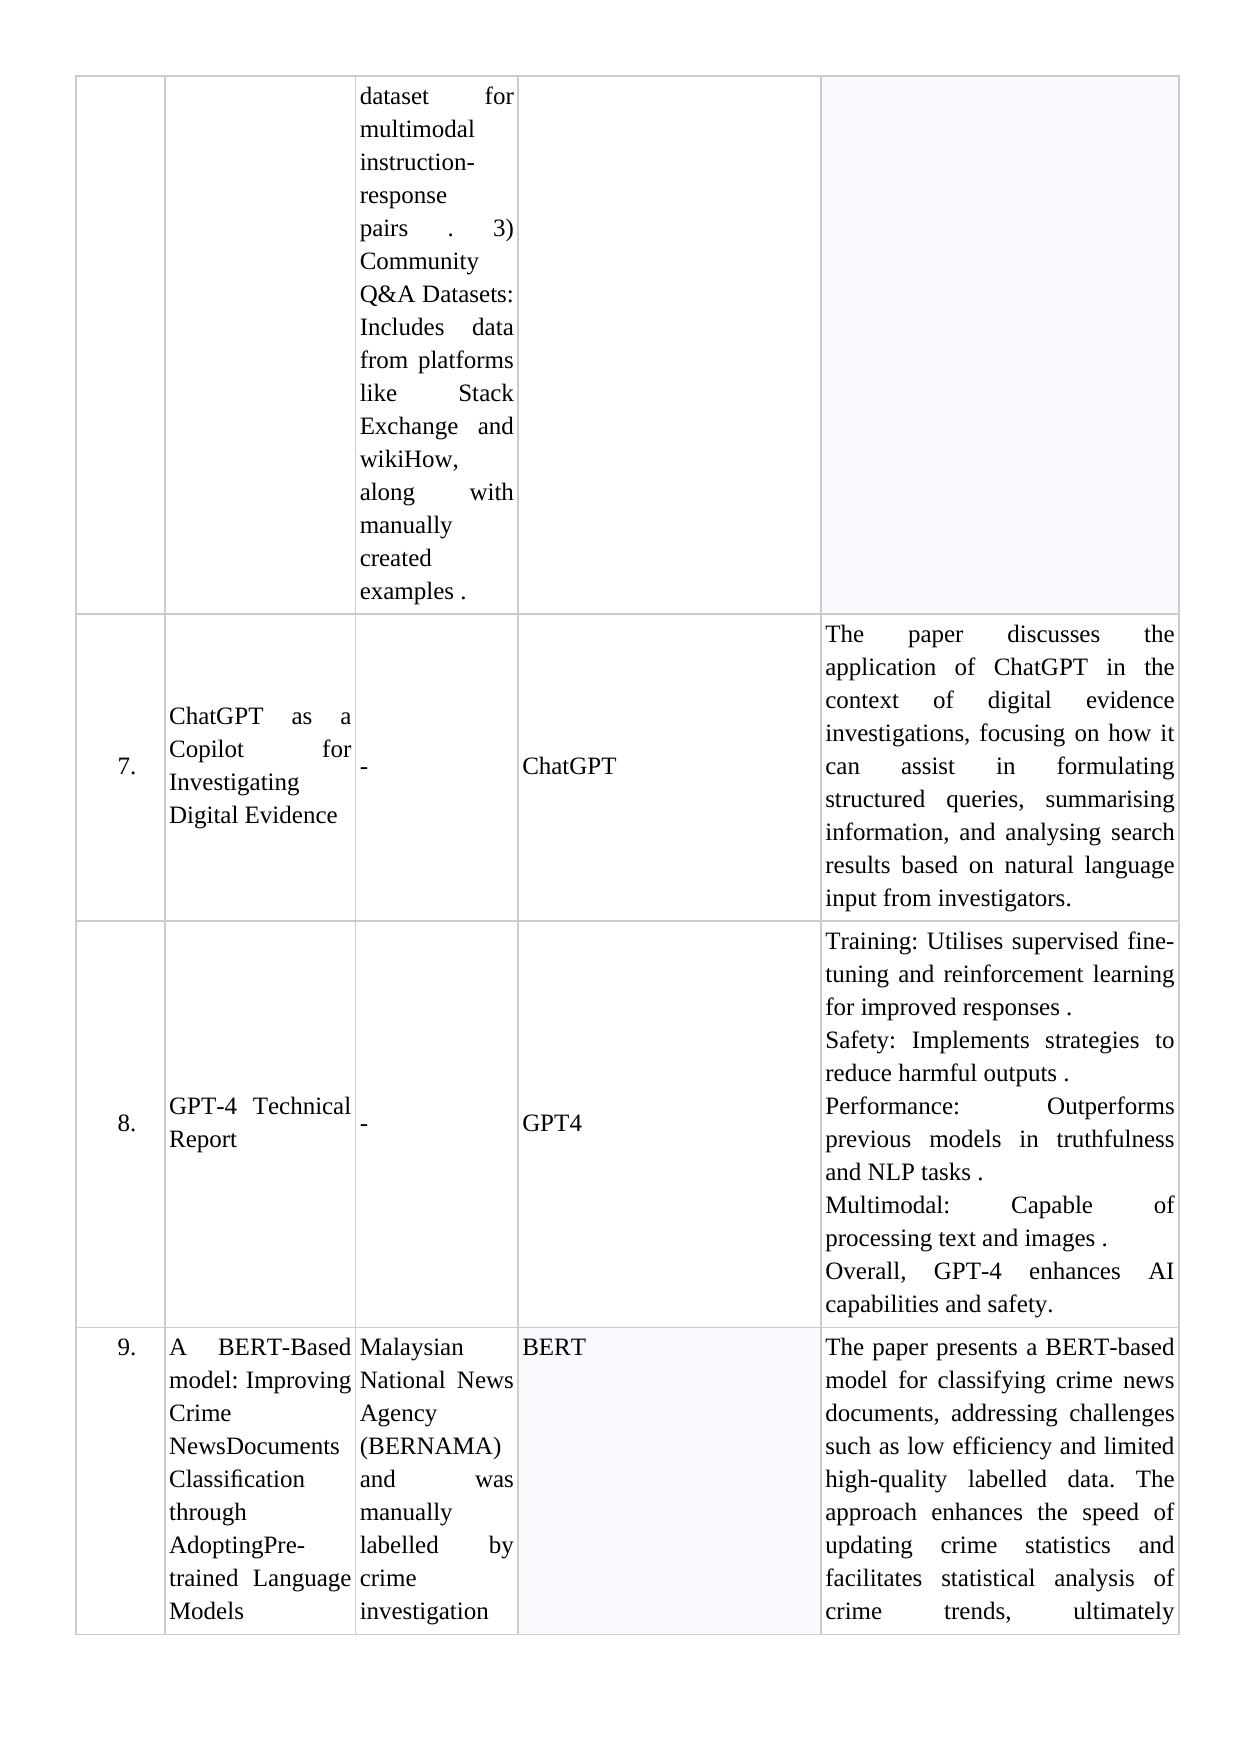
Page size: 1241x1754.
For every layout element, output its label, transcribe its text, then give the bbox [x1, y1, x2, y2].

table_cell The paper discusses the application of ChatGPT in the context of digital evidence investigations, focusing on how it can assist in formulating structured queries, summarising information, and analysing search results based on natural language input from investigators. [822, 615, 1178, 920]
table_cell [519, 77, 820, 613]
table_cell [77, 922, 164, 1326]
table_cell [77, 1328, 164, 1633]
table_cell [822, 77, 1178, 613]
table_cell GPT4 [519, 922, 820, 1326]
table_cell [356, 1328, 517, 1633]
table_cell [77, 77, 164, 613]
table_cell ChatGPT [519, 615, 820, 920]
table_cell [77, 615, 164, 920]
table_cell Training: Utilises supervised fine-tuning and reinforcement learning for improved responses . Safety: Implements strategies to reduce harmful outputs . Performance: Outperforms previous models in truthfulness and NLP tasks . Multimodal: Capable of processing text and images . Overall, GPT-4 enhances AI capabilities and safety. [822, 922, 1178, 1326]
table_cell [166, 77, 355, 613]
table_cell - [356, 922, 517, 1326]
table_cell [822, 1328, 1178, 1633]
table_cell - [356, 615, 517, 920]
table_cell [166, 1328, 355, 1633]
table_cell ChatGPT as a Copilot for Investigating Digital Evidence [166, 615, 355, 920]
table_cell BERT [519, 1328, 820, 1633]
table_cell GPT-4 Technical Report [166, 922, 355, 1326]
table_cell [356, 77, 517, 613]
